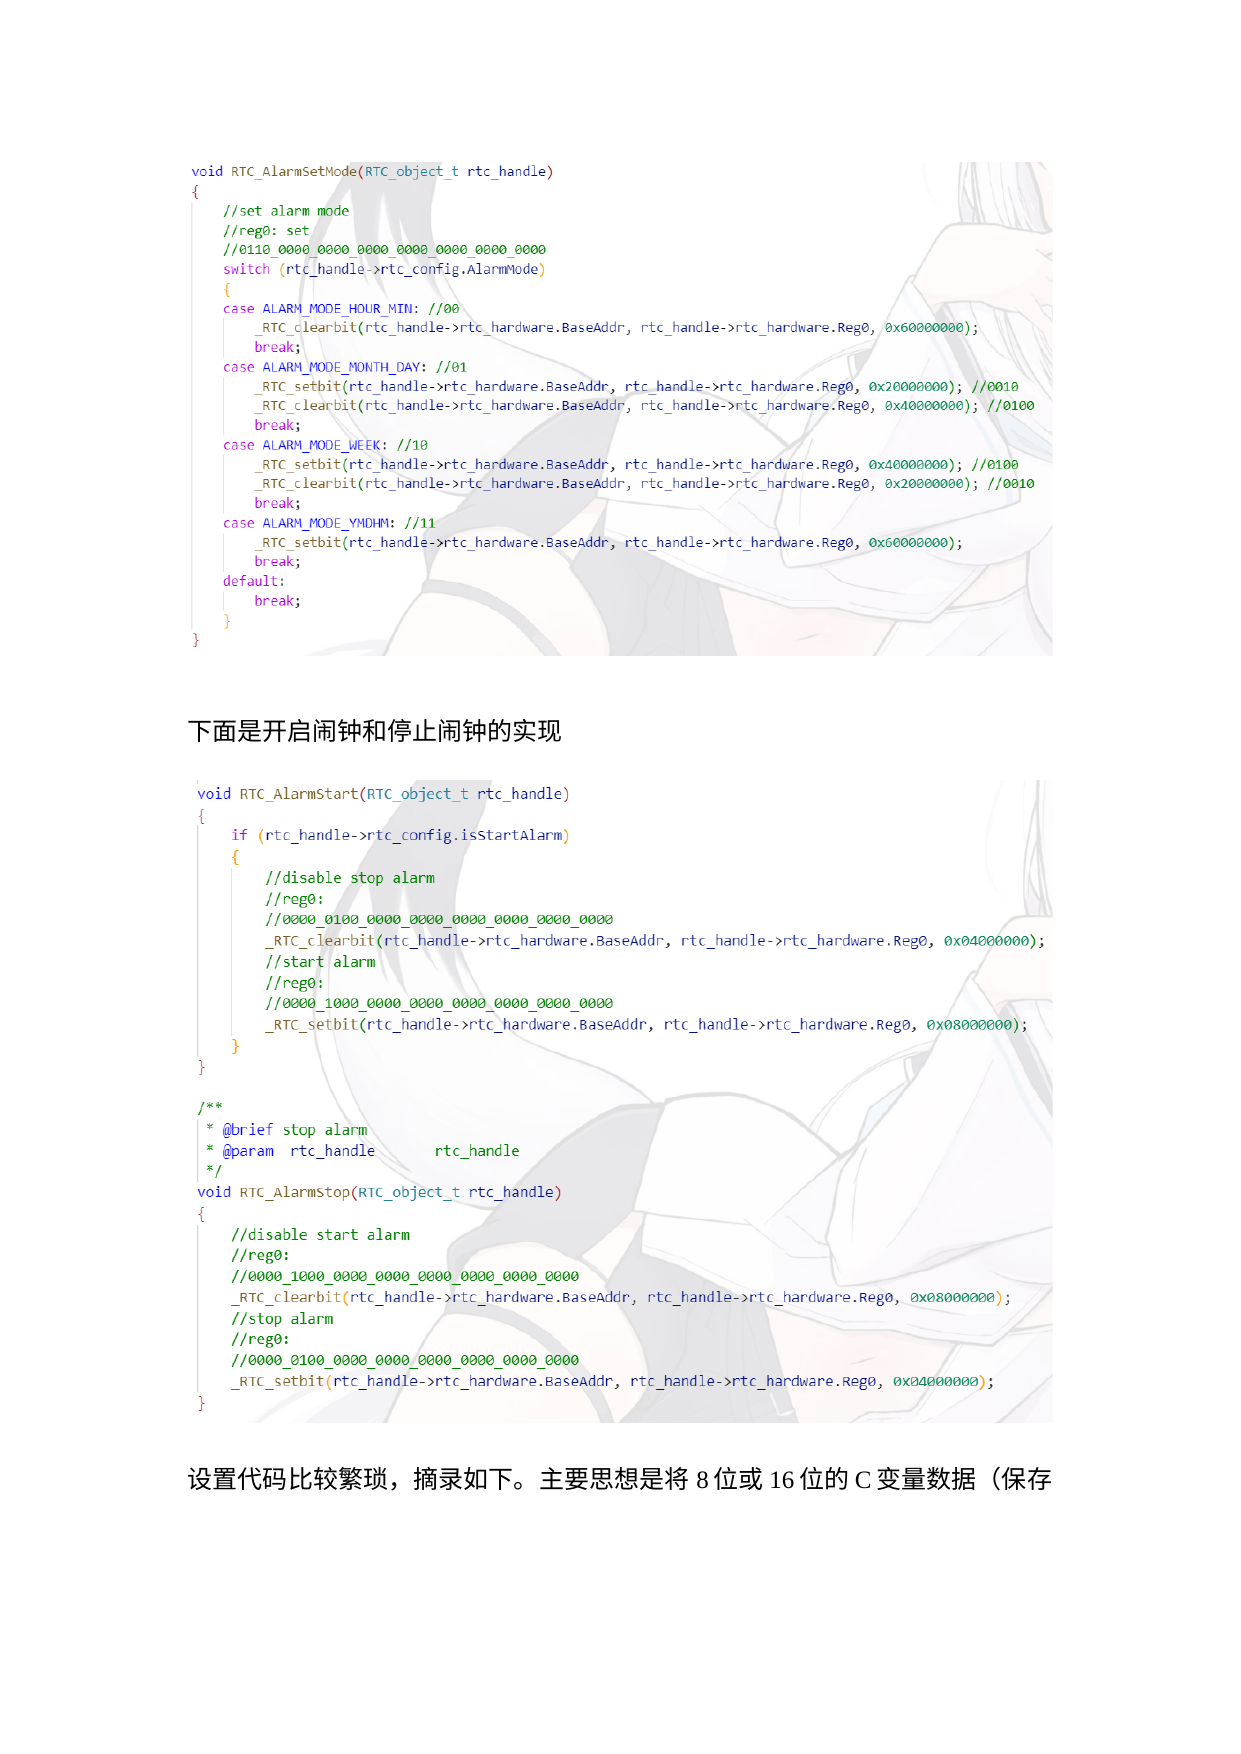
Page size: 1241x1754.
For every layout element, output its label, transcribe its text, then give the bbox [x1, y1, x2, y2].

picture [187, 780, 1053, 1423]
picture [187, 162, 1053, 656]
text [187, 1445, 1053, 1510]
text 下面是开启闹钟和停止闹钟的实现 [187, 697, 1053, 762]
